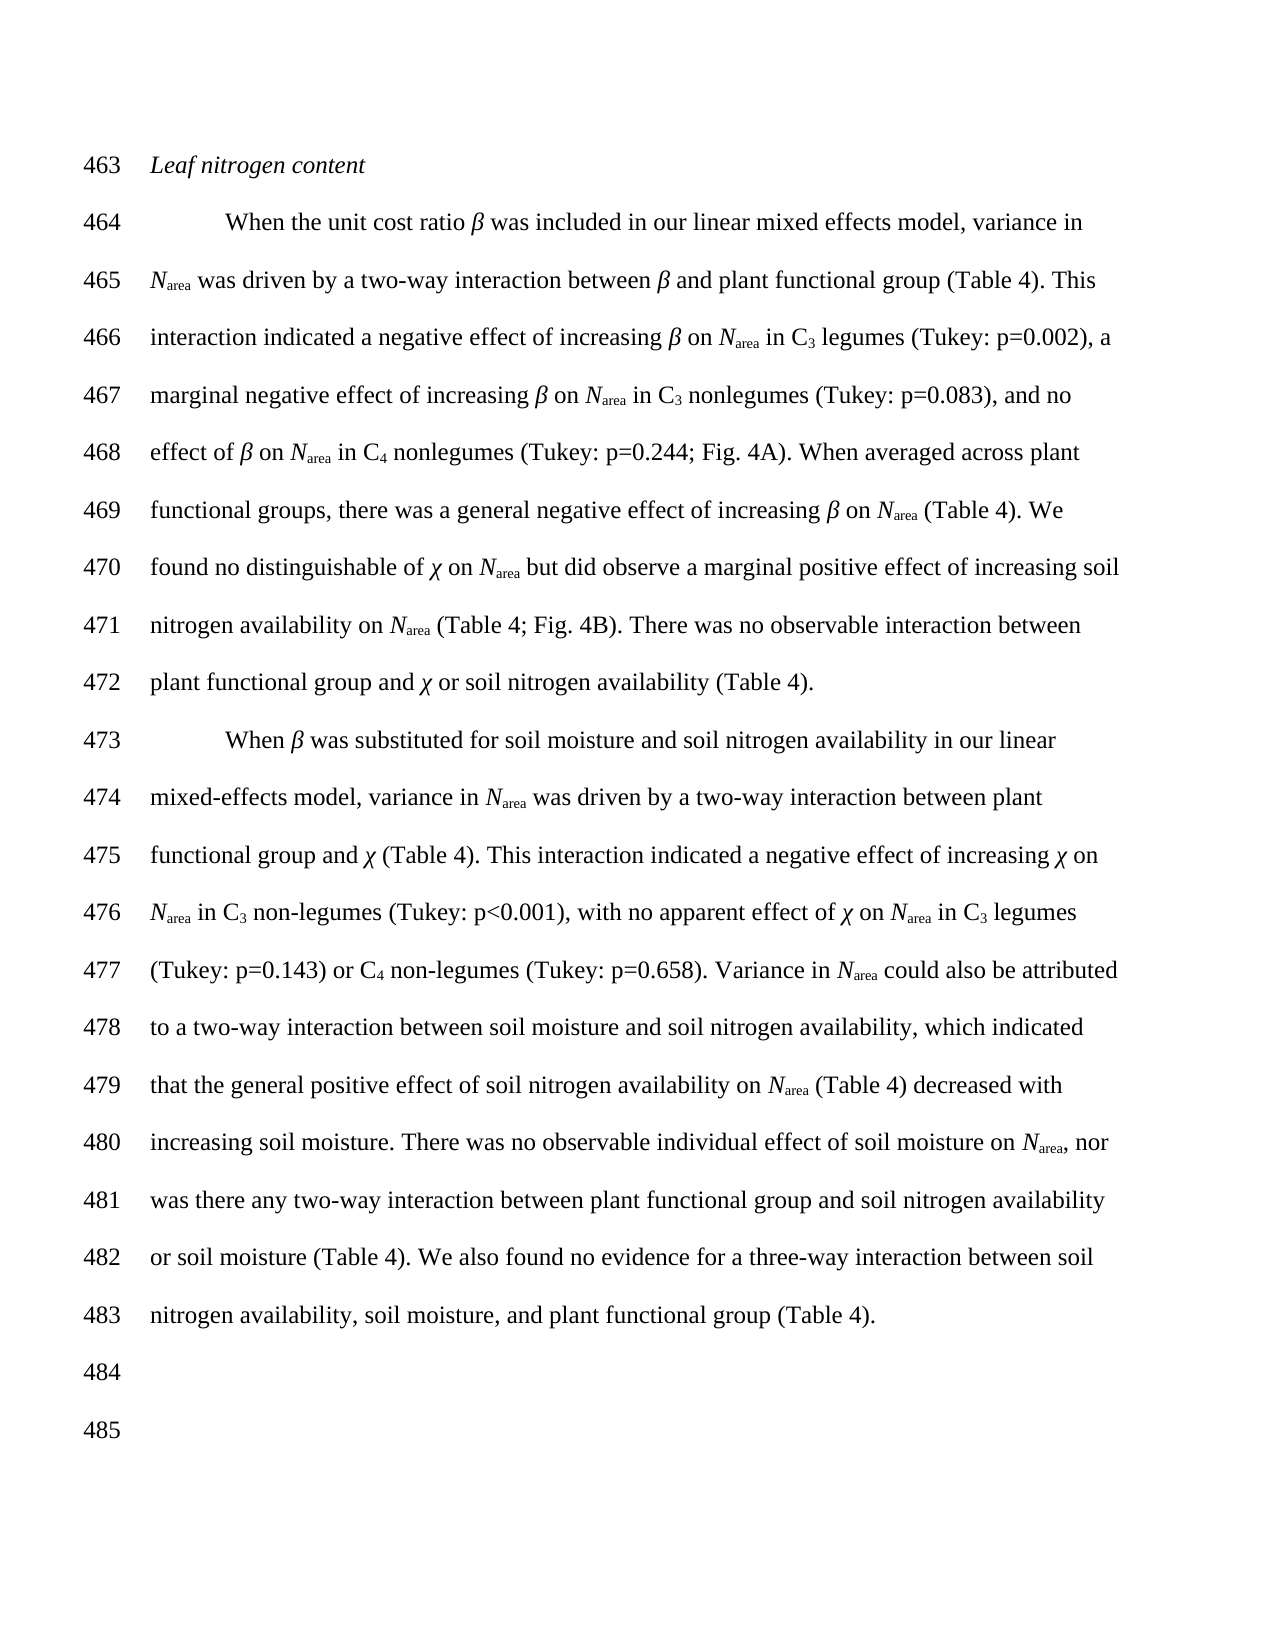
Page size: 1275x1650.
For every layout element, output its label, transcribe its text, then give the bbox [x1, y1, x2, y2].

text Leaf nitrogen content [150, 150, 1125, 179]
text When β was substituted for soil moisture and soil nitrogen availability in our linear mixed-effects model, variance in Narea was driven by a two-way interaction between plant functional group and χ (Table 4). This interaction indicated a negative effect of increasing χ on Narea in C3 non-legumes (Tukey: p<0.001), with no apparent effect of χ on Narea in C3 legumes (Tukey: p=0.143) or C4 non-legumes (Tukey: p=0.658). Variance in Narea could also be attributed to a two-way interaction between soil moisture and soil nitrogen availability, which indicated that the general positive effect of soil nitrogen availability on Narea (Table 4) decreased with increasing soil moisture. There was no observable individual effect of soil moisture on Narea, nor was there any two-way interaction between plant functional group and soil nitrogen availability or soil moisture (Table 4). We also found no evidence for a three-way interaction between soil nitrogen availability, soil moisture, and plant functional group (Table 4). [150, 725, 1125, 1329]
text When the unit cost ratio β was included in our linear mixed effects model, variance in Narea was driven by a two-way interaction between β and plant functional group (Table 4). This interaction indicated a negative effect of increasing β on Narea in C3 legumes (Tukey: p=0.002), a marginal negative effect of increasing β on Narea in C3 nonlegumes (Tukey: p=0.083), and no effect of β on Narea in C4 nonlegumes (Tukey: p=0.244; Fig. 4A). When averaged across plant functional groups, there was a general negative effect of increasing β on Narea (Table 4). We found no distinguishable of χ on Narea but did observe a marginal positive effect of increasing soil nitrogen availability on Narea (Table 4; Fig. 4B). There was no observable interaction between plant functional group and χ or soil nitrogen availability (Table 4). [150, 207, 1125, 696]
